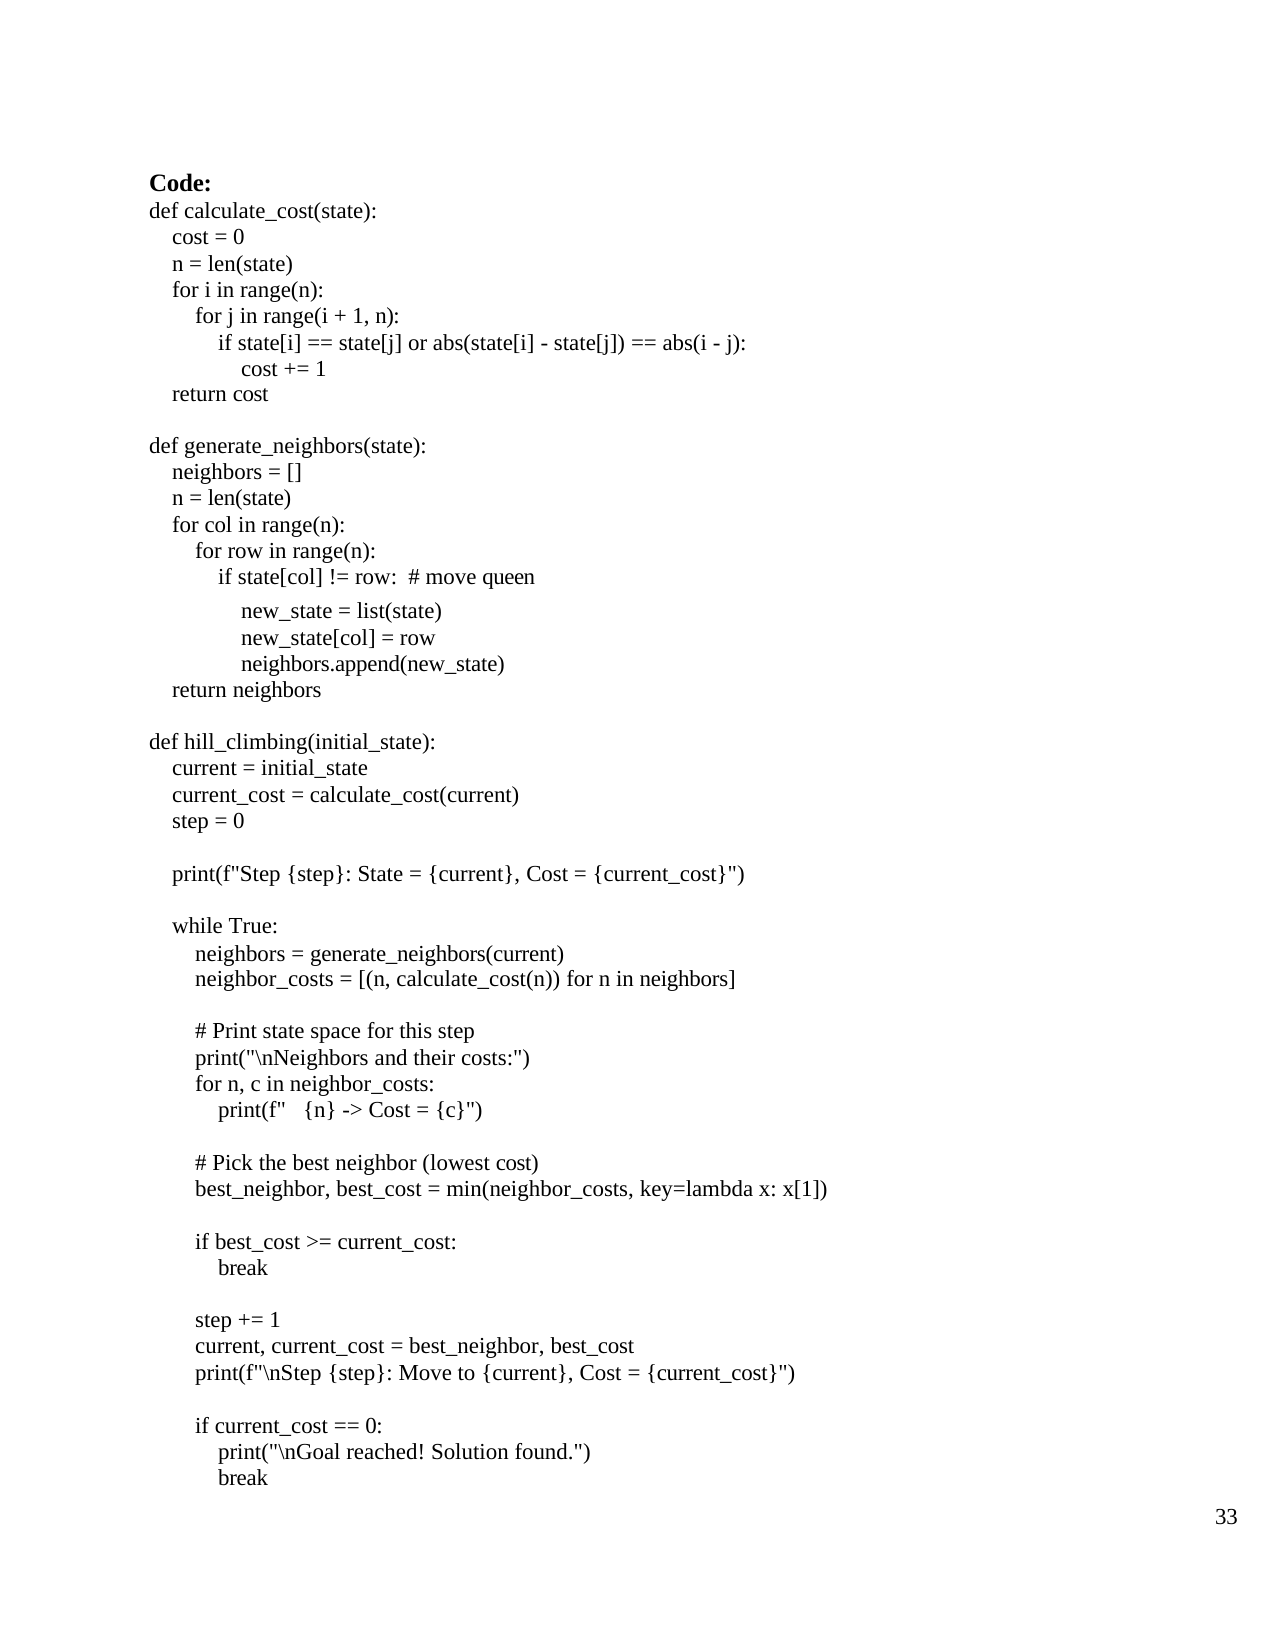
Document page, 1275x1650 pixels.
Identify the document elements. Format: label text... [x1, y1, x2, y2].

text if state[i] == state[j] or abs(state[i] - state[j]) == abs(i - j): cost += 1 [218, 328, 748, 381]
text current, current_cost = best_neighbor, best_cost [195, 1333, 1237, 1359]
subtitle Code: [149, 168, 1237, 197]
text for col in range(n): for row in range(n): [172, 511, 377, 564]
text neighbor_costs = [(n, calculate_cost(n)) for n in neighbors] [195, 965, 1237, 991]
text n = len(state) [172, 485, 1237, 511]
text print(f"Step {step}: State = {current}, Cost = {current_cost}") while True: [172, 839, 748, 944]
text # Print state space for this step print("\nNeighbors and their costs:") for n, c in neighbor_costs: [195, 1018, 539, 1097]
text n = len(state) for i in range(n): [172, 250, 325, 302]
text return neighbors [172, 676, 1237, 703]
text neighbors = generate_neighbors(current) [195, 944, 1237, 965]
text best_neighbor, best_cost = min(neighbor_costs, key=lambda x: x[1]) [195, 1175, 1237, 1202]
text if best_cost >= current_cost: break [195, 1228, 458, 1281]
text current_cost = calculate_cost(current) step = 0 [172, 781, 527, 834]
text def generate_neighbors(state): neighbors = [] [149, 433, 458, 485]
text if current_cost == 0: [195, 1412, 1237, 1438]
text print(f" {n} -> Cost = {c}") [218, 1097, 1237, 1122]
text for j in range(i + 1, n): [195, 302, 1237, 328]
text step += 1 [195, 1306, 1237, 1333]
text return cost [172, 381, 1237, 407]
text if state[col] != row: # move queen [218, 564, 1237, 589]
text new_state = list(state) new_state[col] = row neighbors.append(new_state) [241, 597, 527, 676]
text # Pick the best neighbor (lowest cost) [195, 1148, 1237, 1175]
text print("\nGoal reached! Solution found.") break [218, 1438, 609, 1490]
text def hill_climbing(initial_state): current = initial_state [149, 729, 437, 781]
text print(f"\nStep {step}: Move to {current}, Cost = {current_cost}") [195, 1359, 1237, 1386]
text def calculate_cost(state): cost = 0 [149, 197, 378, 250]
